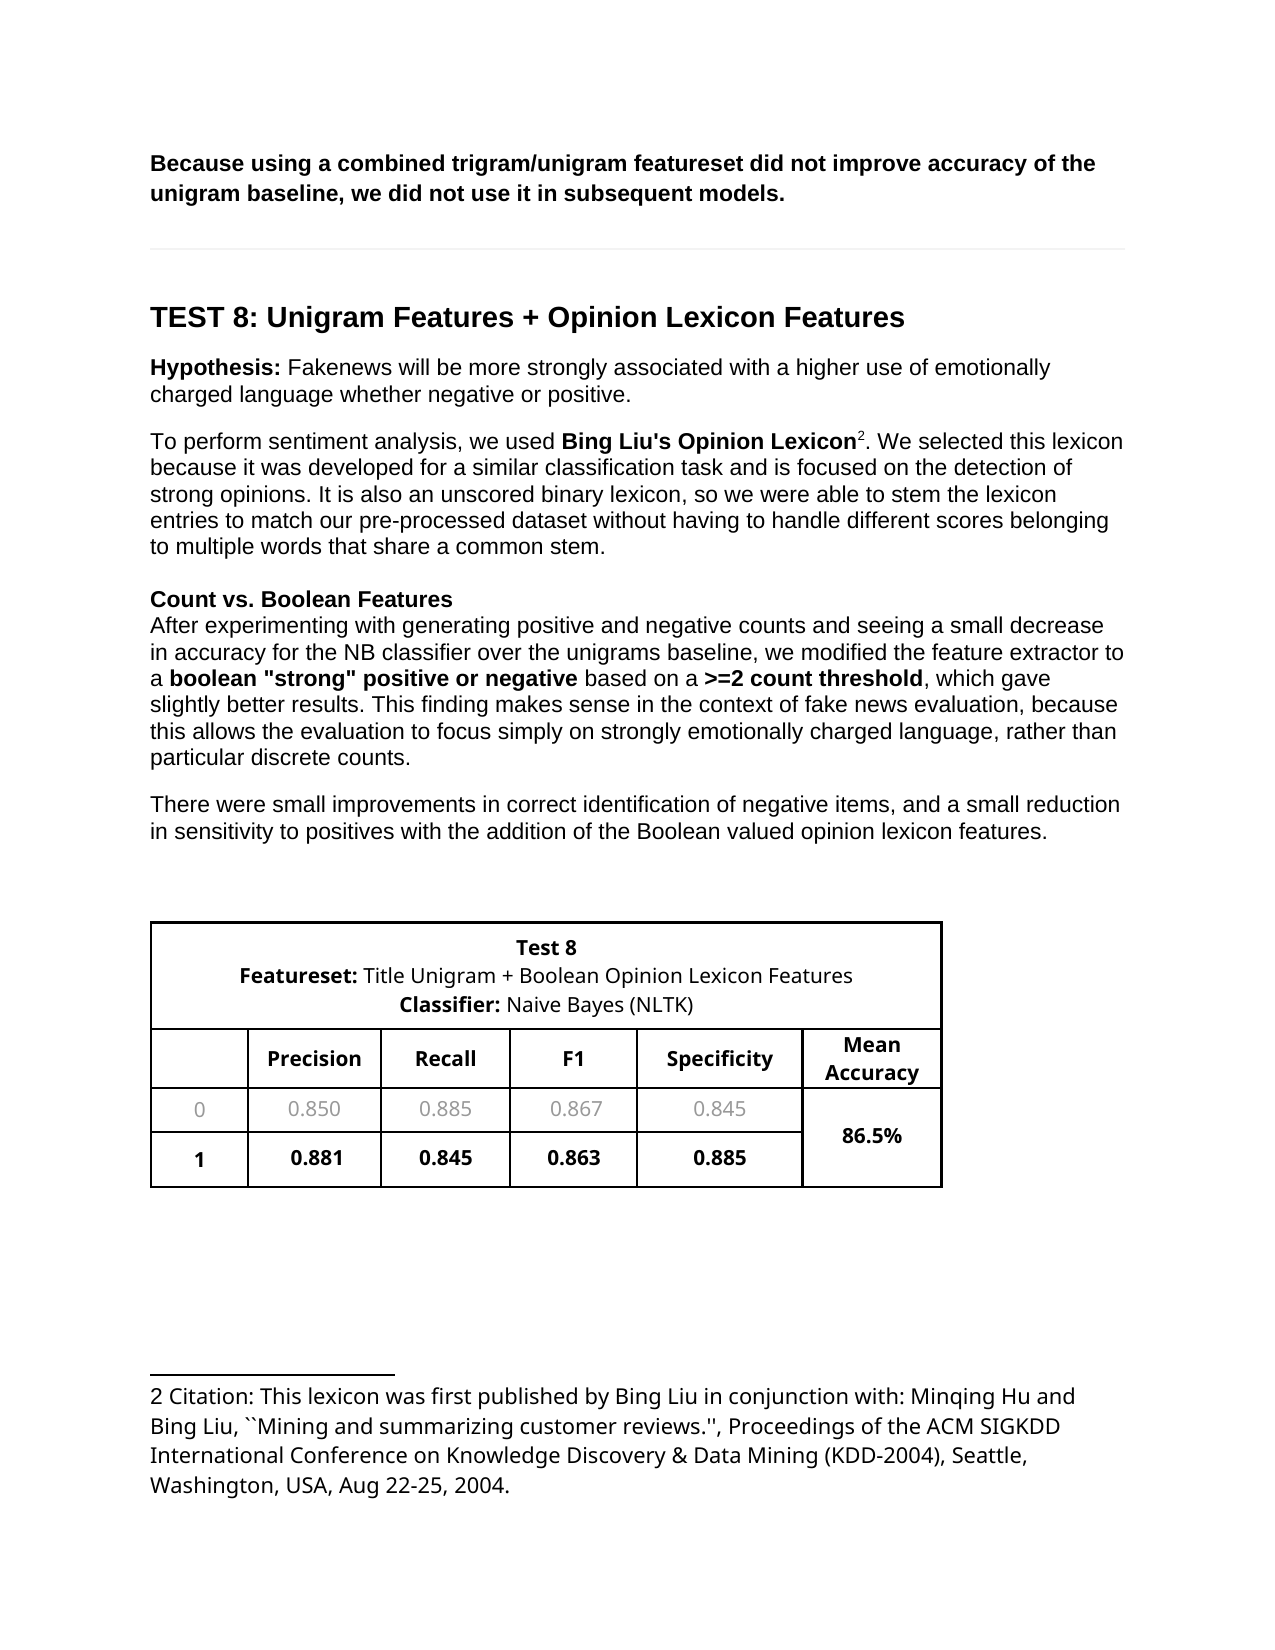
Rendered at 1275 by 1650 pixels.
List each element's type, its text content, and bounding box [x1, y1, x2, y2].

text Hypothesis: Fakenews will be more strongly associated with a higher use of emotionally charged language whether negative or positive. [150, 354, 1125, 407]
table_cell 0.863 [511, 1133, 636, 1186]
table_cell 0.867 [511, 1089, 636, 1131]
table_cell 0.845 [382, 1133, 509, 1186]
table_cell Precision [249, 1030, 380, 1087]
table_cell 1 [152, 1133, 247, 1186]
table_cell 0.850 [249, 1089, 380, 1131]
text Count vs. Boolean Features [150, 586, 1125, 612]
table_cell 0.881 [249, 1133, 380, 1186]
text There were small improvements in correct identification of negative items, and a small reduction in sensitivity to positives with the addition of the Boolean valued opinion lexicon features. [150, 791, 1125, 844]
table_cell 0.885 [638, 1133, 801, 1186]
table_cell Recall [382, 1030, 509, 1087]
table_cell 0.885 [382, 1089, 509, 1131]
table_cell Mean Accuracy [804, 1030, 940, 1087]
table_header Test 8 Featureset: Title Unigram + Boolean Opinion Lexicon Features Classifier: Naive Bayes (NLTK) [152, 924, 940, 1028]
text After experimenting with generating positive and negative counts and seeing a small decrease in accuracy for the NB classifier over the unigrams baseline, we modified the feature extractor to a boolean "strong" positive or negative based on a >=2 count threshold, which gave slightly better results. This finding makes sense in the context of fake news evaluation, because this allows the evaluation to focus simply on strongly emotionally charged language, rather than particular discrete counts. [150, 612, 1125, 771]
text To perform sentiment analysis, we used Bing Liu's Opinion Lexicon. We selected this lexicon because it was developed for a similar classification task and is focused on the detection of strong opinions. It is also an unscored binary lexicon, so we were able to stem the lexicon entries to match our pre-processed dataset without having to handle different scores belonging to multiple words that share a common stem. [150, 428, 1125, 560]
table_cell 86.5% [804, 1089, 940, 1186]
subtitle TEST 8: Unigram Features + Opinion Lexicon Features [150, 300, 1125, 333]
table_cell [152, 1030, 247, 1087]
table_cell 0 [152, 1089, 247, 1131]
text Because using a combined trigram/unigram featureset did not improve accuracy of the unigram baseline, we did not use it in subsequent models. [150, 150, 1125, 207]
table_cell 0.845 [638, 1089, 801, 1131]
table_cell Specificity [638, 1030, 801, 1087]
table_cell F1 [511, 1030, 636, 1087]
